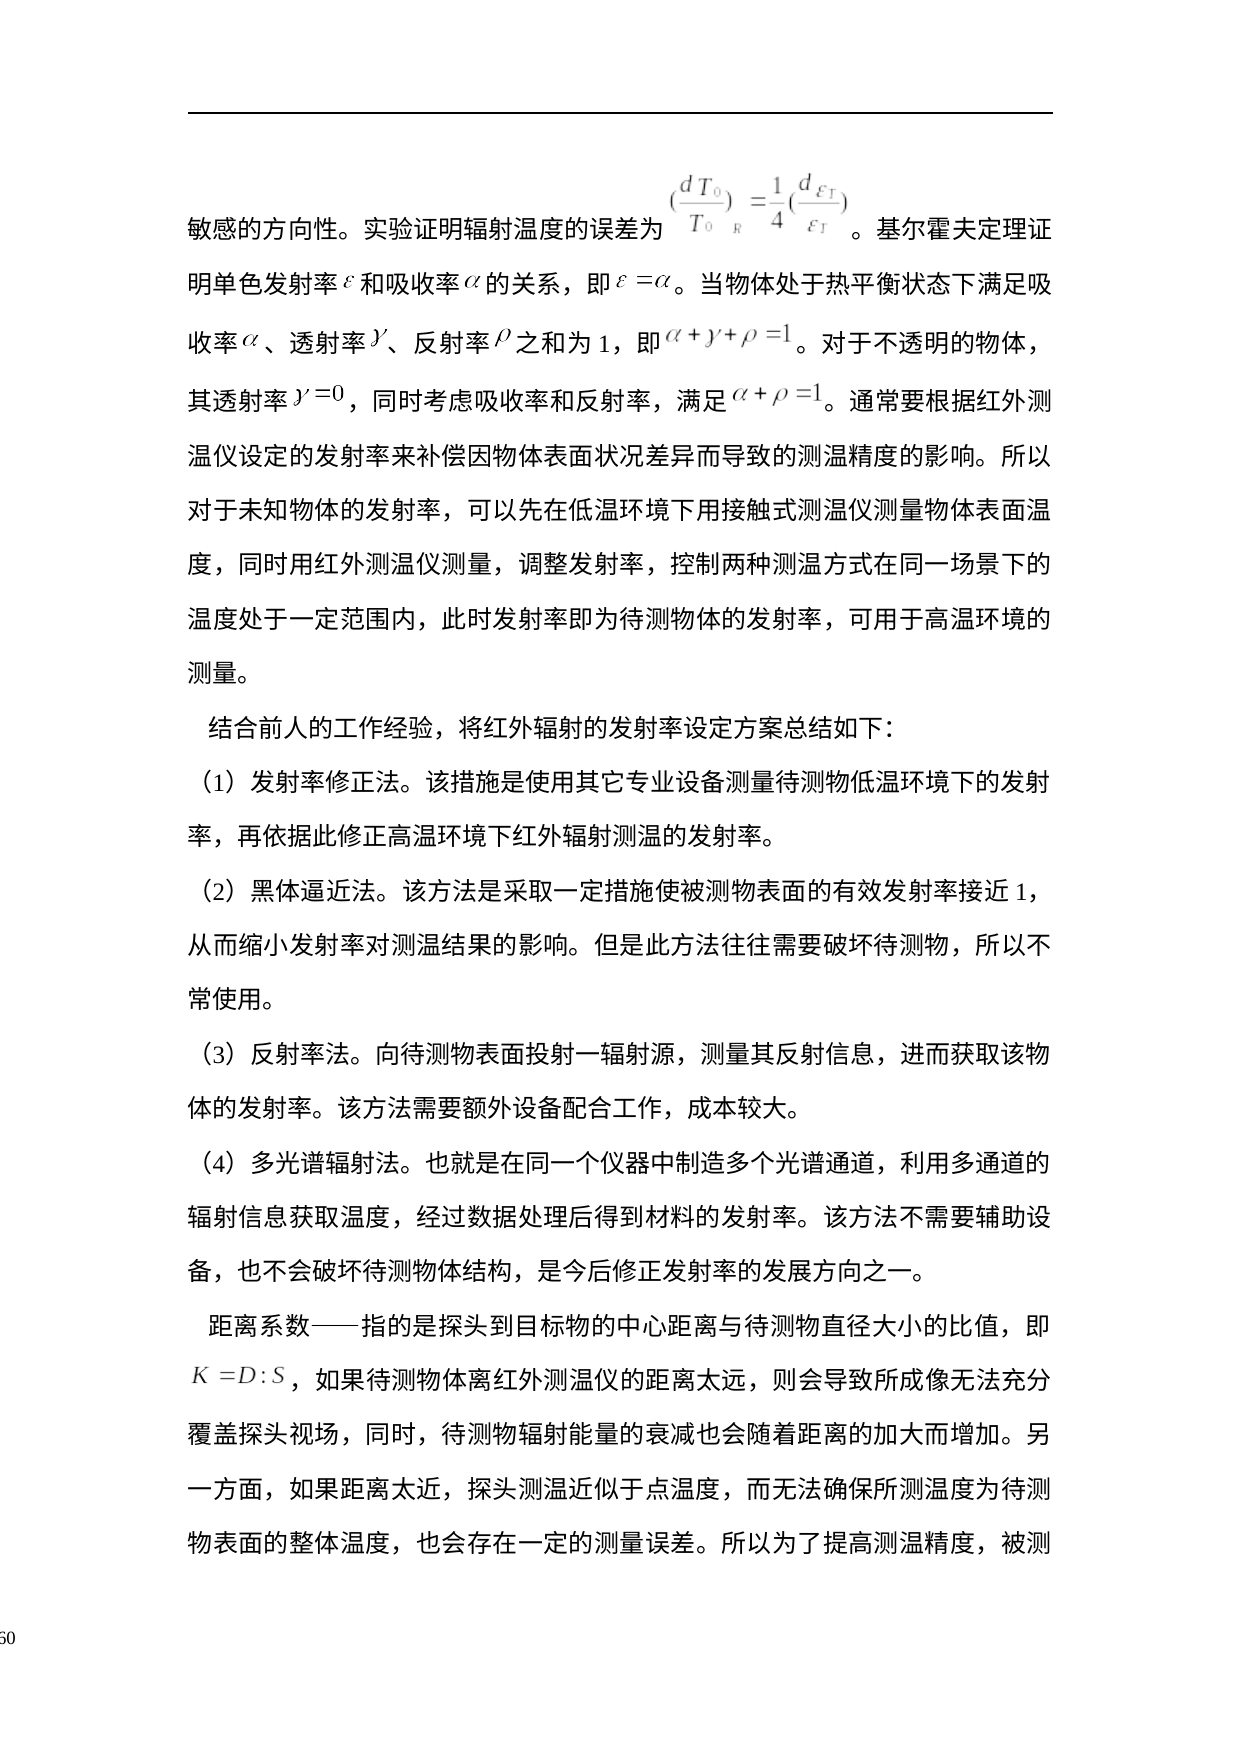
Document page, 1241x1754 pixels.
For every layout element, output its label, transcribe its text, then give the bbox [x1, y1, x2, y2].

list 反射率法。向待测物表面投射一辐射源，测量其反射信息，进而获取该物体的发射率。该方法需要额外设备配合工作，成本较大。 [187, 1034, 1053, 1125]
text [187, 164, 1053, 690]
list 发射率修正法。该措施是使用其它专业设备测量待测物低温环境下的发射率，再依据此修正高温环境下红外辐射测温的发射率。 [187, 762, 1053, 853]
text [187, 1306, 1053, 1560]
list 多光谱辐射法。也就是在同一个仪器中制造多个光谱通道，利用多通道的辐射信息获取温度，经过数据处理后得到材料的发射率。该方法不需要辅助设备，也不会破坏待测物体结构，是今后修正发射率的发展方向之一。 [187, 1143, 1053, 1288]
text 结合前人的工作经验，将红外辐射的发射率设定方案总结如下： [187, 708, 1053, 744]
list 黑体逼近法。该方法是采取一定措施使被测物表面的有效发射率接近1，从而缩小发射率对测温结果的影响。但是此方法往往需要破坏待测物，所以不常使用。 [187, 871, 1053, 1016]
